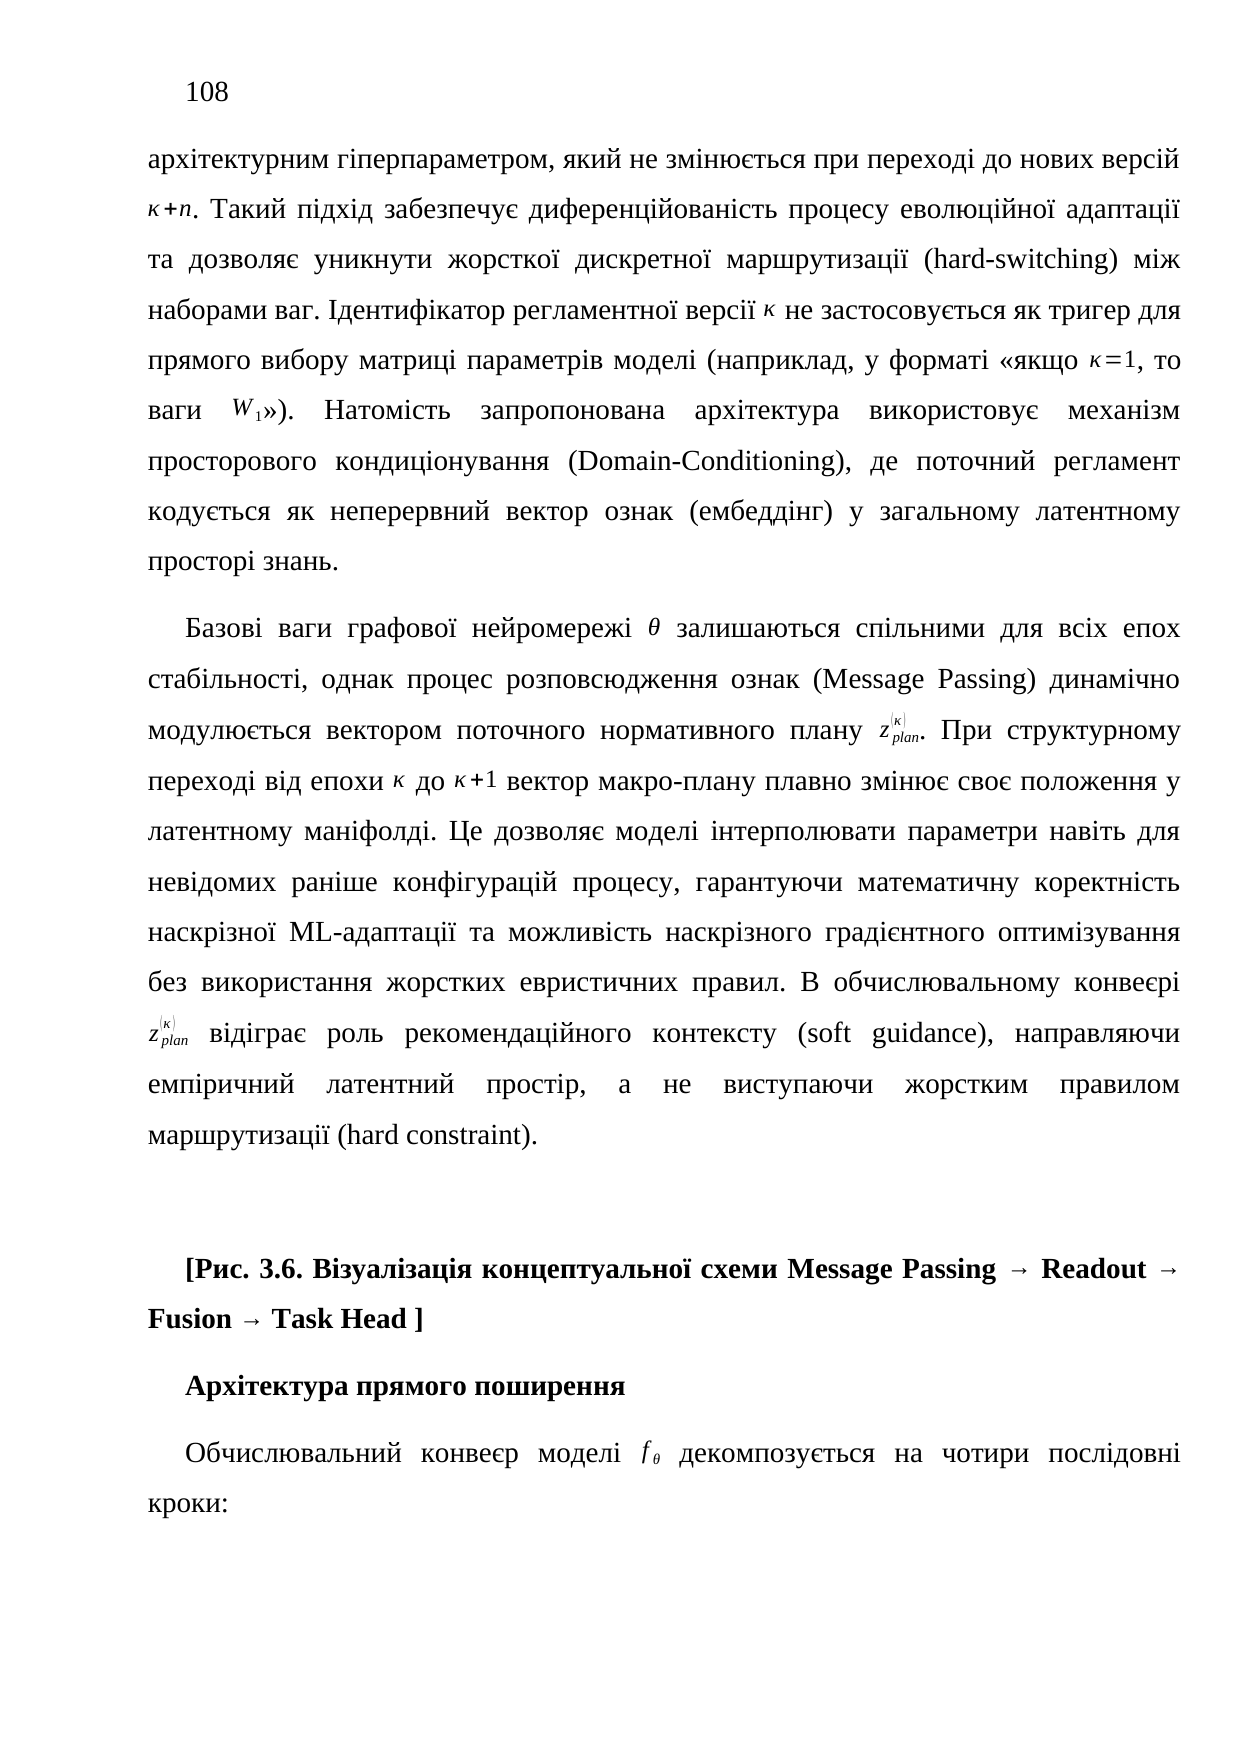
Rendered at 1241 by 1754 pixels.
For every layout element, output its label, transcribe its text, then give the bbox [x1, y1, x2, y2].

text Обчислювальний конвеєр моделі декомпозується на чотири послідовні кроки: [148, 1435, 1181, 1519]
text Архітектура прямого поширення [148, 1368, 1181, 1402]
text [148, 141, 1181, 577]
text Базові ваги графової нейромережі залишаються спільними для всіх епох стабільності, однак процес розповсюдження ознак (Message Passing) динамічно модулюється вектором поточного нормативного плану . При структурному переході від епохи до вектор макро-плану плавно змінює своє положення у латентному маніфолді. Це дозволяє моделі інтерполювати параметри навіть для невідомих раніше конфігурацій процесу, гарантуючи математичну коректність наскрізної ML-адаптації та можливість наскрізного градієнтного оптимізування без використання жорстких евристичних правил. В обчислювальному конвеєрі відіграє роль рекомендаційного контексту (soft guidance), направляючи емпіричний латентний простір, а не виступаючи жорстким правилом маршрутизації (hard constraint). [148, 610, 1181, 1150]
text [Рис. 3.6. Візуалізація концептуальної схеми Message Passing Readout Fusion Task Head ] [148, 1251, 1181, 1335]
